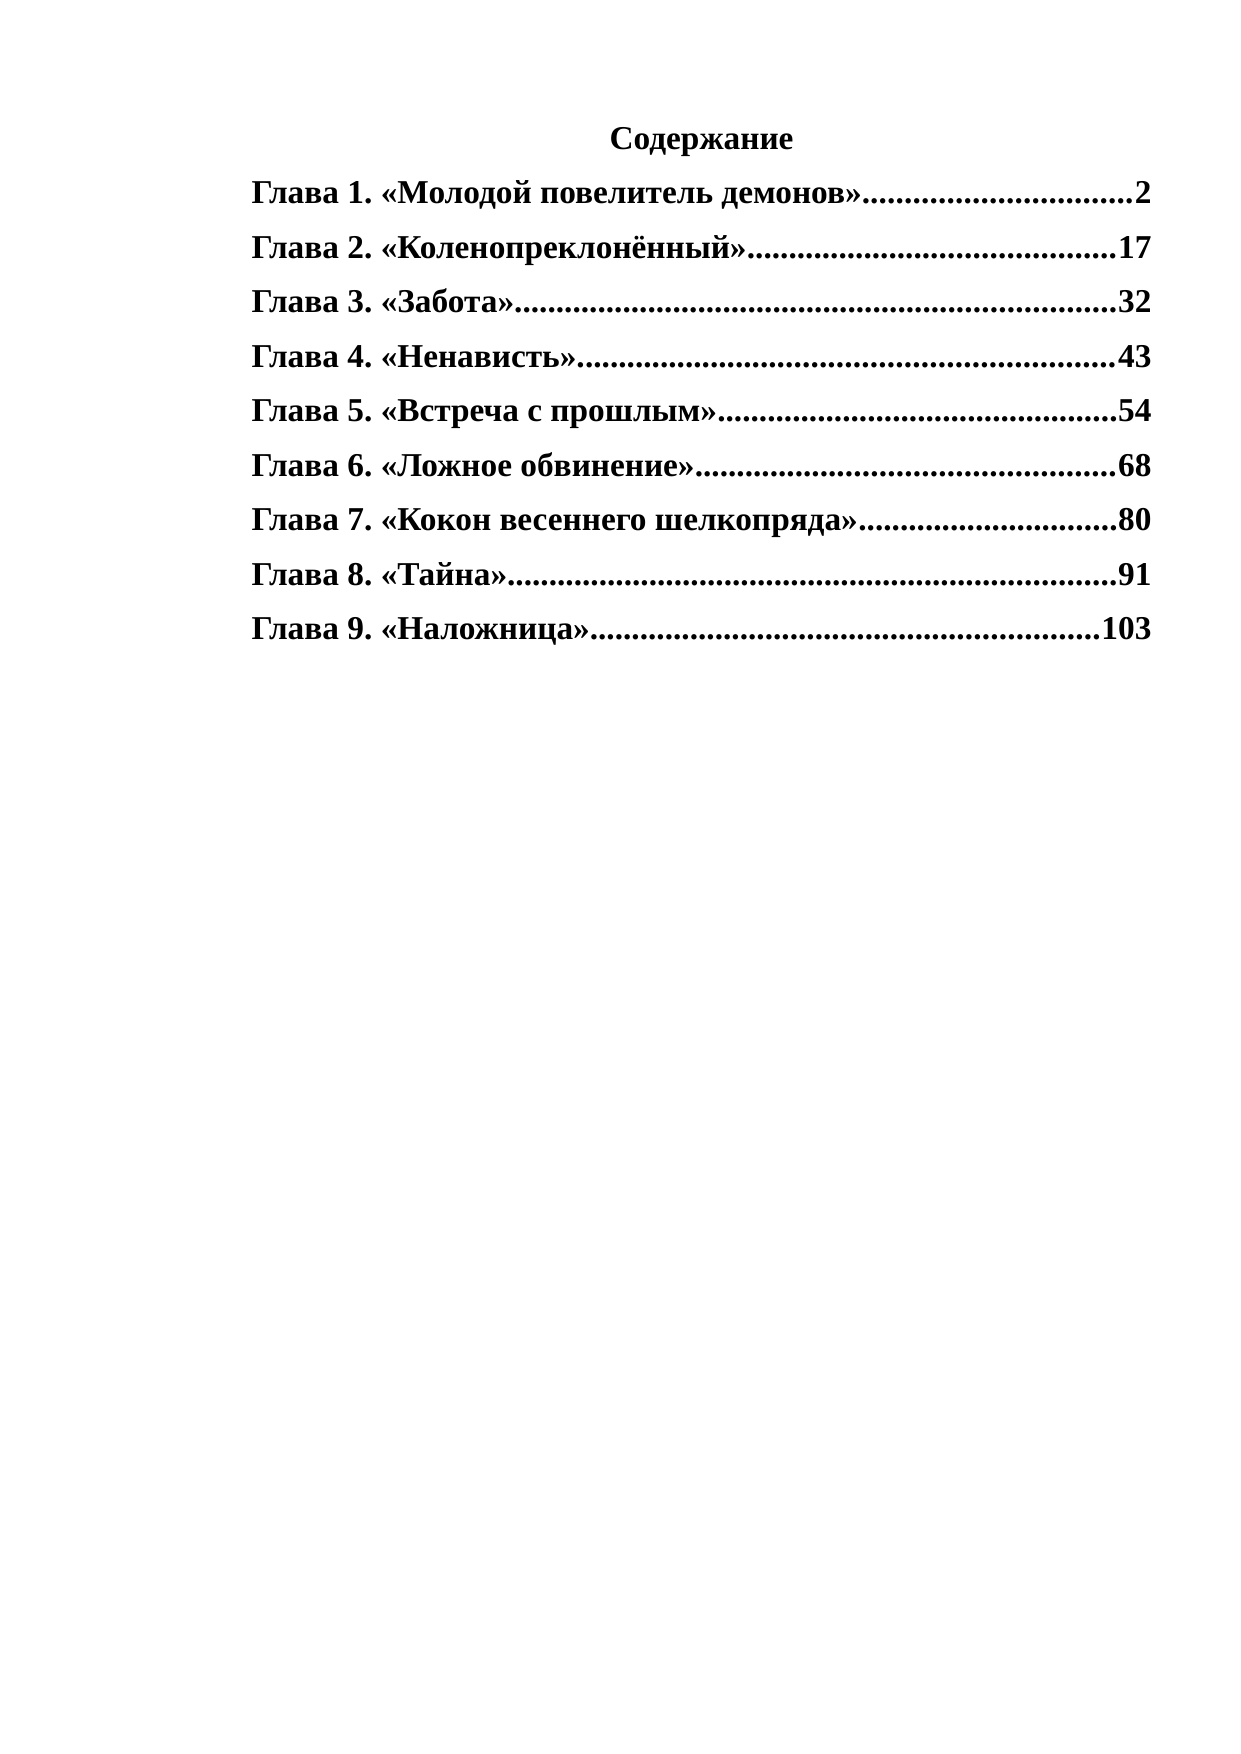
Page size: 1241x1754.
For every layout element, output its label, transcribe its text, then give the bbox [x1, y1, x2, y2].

text Глава 7. «Кокон весеннего шелкопряда» 80 [177, 499, 1152, 538]
text Глава 6. «Ложное обвинение» 68 [177, 445, 1152, 483]
text Глава 8. «Тайна» 91 [177, 554, 1152, 592]
text Глава 2. «Коленопреклонённый» 17 [177, 227, 1152, 265]
text Глава 5. «Встреча с прошлым» 54 [177, 391, 1152, 429]
text Глава 4. «Ненависть». 43 [177, 336, 1152, 374]
text Глава 9. «Наложница» 103 [177, 608, 1152, 647]
text Содержание [177, 118, 1152, 156]
text Глава 1. «Молодой повелитель демонов» 2 [177, 173, 1152, 211]
text Глава 3. «Забота» 32 [177, 282, 1152, 320]
